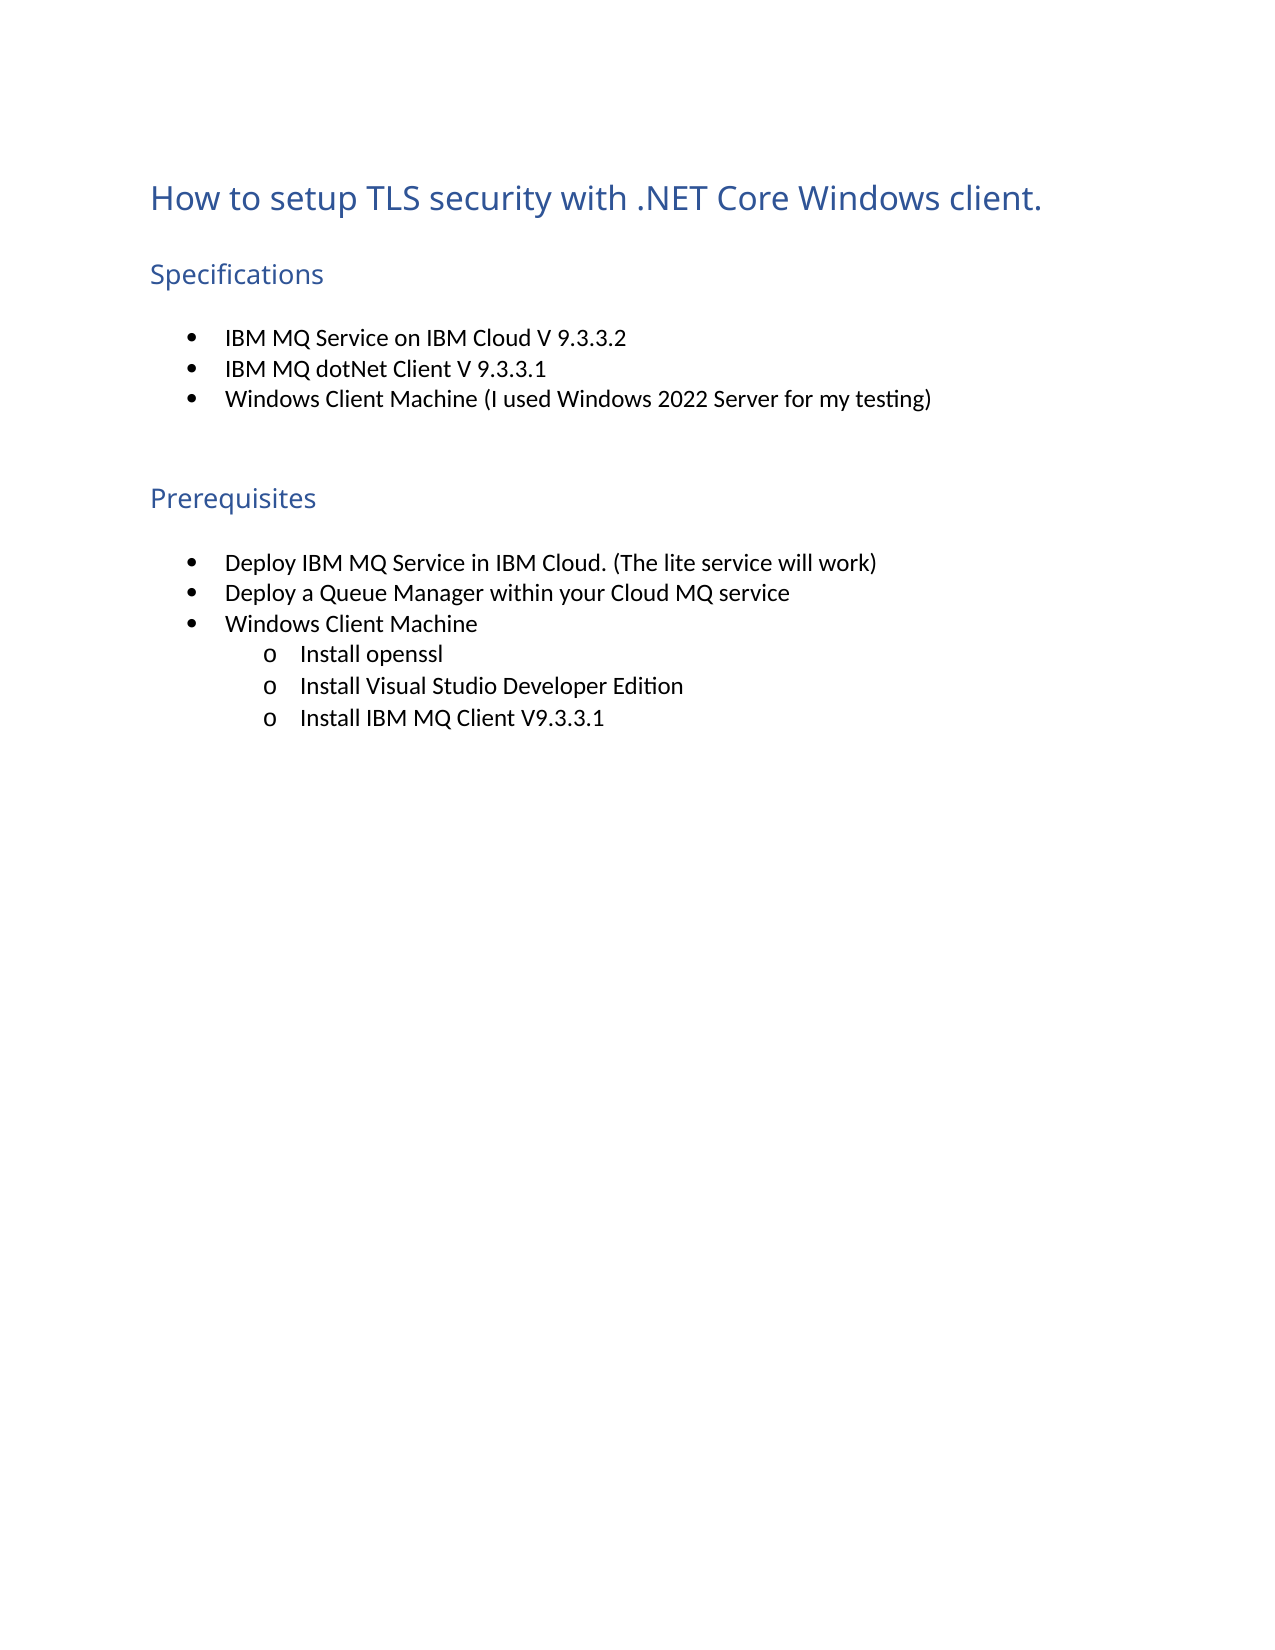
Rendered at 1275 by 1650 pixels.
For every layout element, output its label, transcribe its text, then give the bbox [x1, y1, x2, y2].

list Windows Client Machine (I used Windows 2022 Server for my testing) [187, 383, 1125, 414]
list Install IBM MQ Client V9.3.3.1 [262, 702, 1125, 733]
list Windows Client Machine [187, 608, 1125, 638]
list IBM MQ Service on IBM Cloud V 9.3.3.2 [187, 322, 1125, 353]
list Deploy a Queue Manager within your Cloud MQ service [187, 577, 1125, 608]
list Install Visual Studio Developer Edition [262, 670, 1125, 702]
list Install openssl [262, 638, 1125, 670]
list IBM MQ dotNet Client V 9.3.3.1 [187, 353, 1125, 383]
list Deploy IBM MQ Service in IBM Cloud. (The lite service will work) [187, 547, 1125, 577]
subtitle Prerequisites [150, 479, 1125, 516]
subtitle Specifications [150, 255, 1125, 292]
subtitle How to setup TLS security with .NET Core Windows client. [150, 175, 1125, 220]
